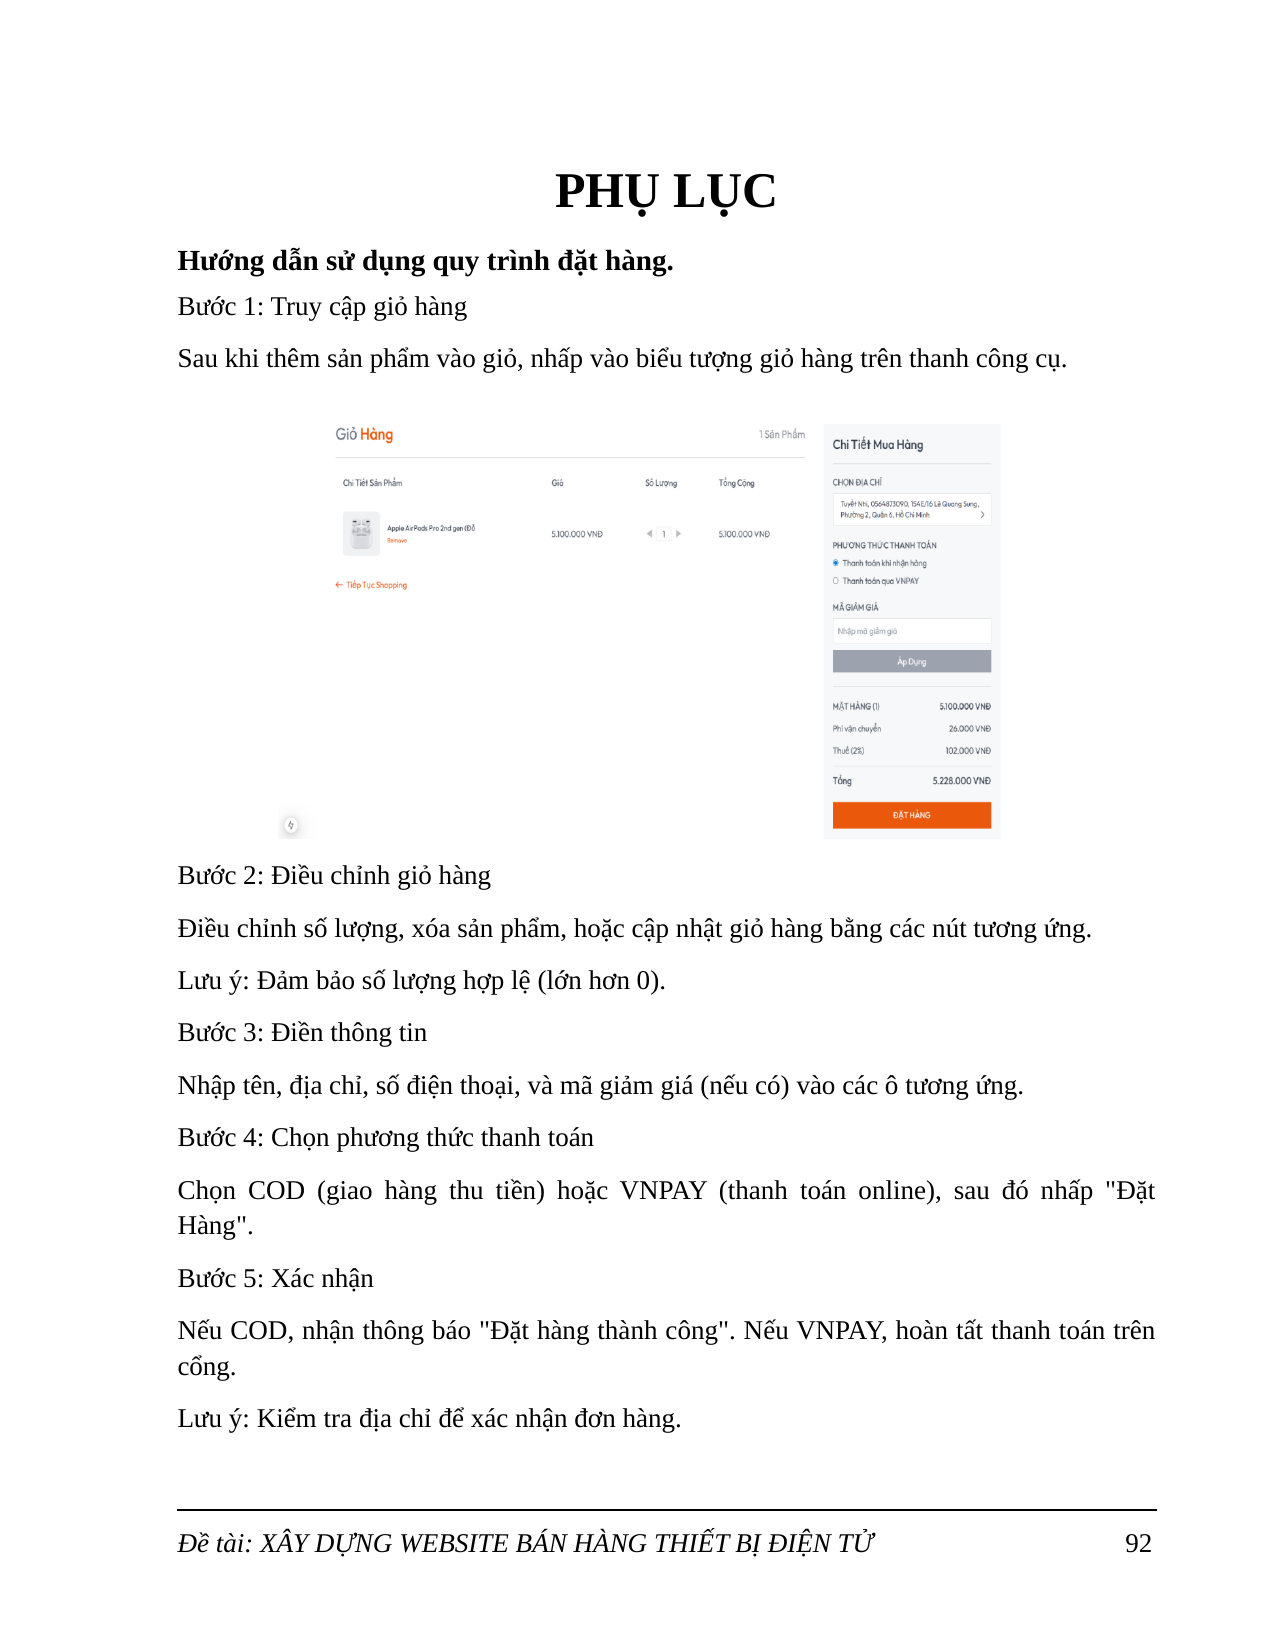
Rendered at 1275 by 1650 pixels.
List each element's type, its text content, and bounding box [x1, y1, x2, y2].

text Bước 2: Điều chỉnh giỏ hàng [177, 859, 1157, 891]
text Bước 3: Điền thông tin [177, 1017, 1157, 1048]
picture [278, 394, 1056, 839]
text Điều chỉnh số lượng, xóa sản phẩm, hoặc cập nhật giỏ hàng bằng các nút tương ứng. [177, 912, 1157, 943]
text Lưu ý: Đảm bảo số lượng hợp lệ (lớn hơn 0). [177, 964, 1157, 995]
text Bước 5: Xác nhận [177, 1262, 1157, 1293]
text Nếu COD, nhận thông báo "Đặt hàng thành công". Nếu VNPAY, hoàn tất thanh toán trên cổng. [177, 1314, 1157, 1381]
text Sau khi thêm sản phẩm vào giỏ, nhấp vào biểu tượng giỏ hàng trên thanh công cụ. [177, 342, 1157, 373]
text Bước 1: Truy cập giỏ hàng [177, 290, 1157, 321]
text Lưu ý: Kiểm tra địa chỉ để xác nhận đơn hàng. [177, 1402, 1157, 1433]
text Chọn COD (giao hàng thu tiền) hoặc VNPAY (thanh toán online), sau đó nhấp "Đặt Hàng". [177, 1174, 1157, 1241]
text Bước 4: Chọn phương thức thanh toán [177, 1121, 1157, 1152]
text Nhập tên, địa chỉ, số điện thoại, và mã giảm giá (nếu có) vào các ô tương ứng. [177, 1069, 1157, 1100]
subtitle PHỤ LỤC [177, 160, 1157, 218]
subtitle Hướng dẫn sử dụng quy trình đặt hàng. [177, 243, 1157, 277]
